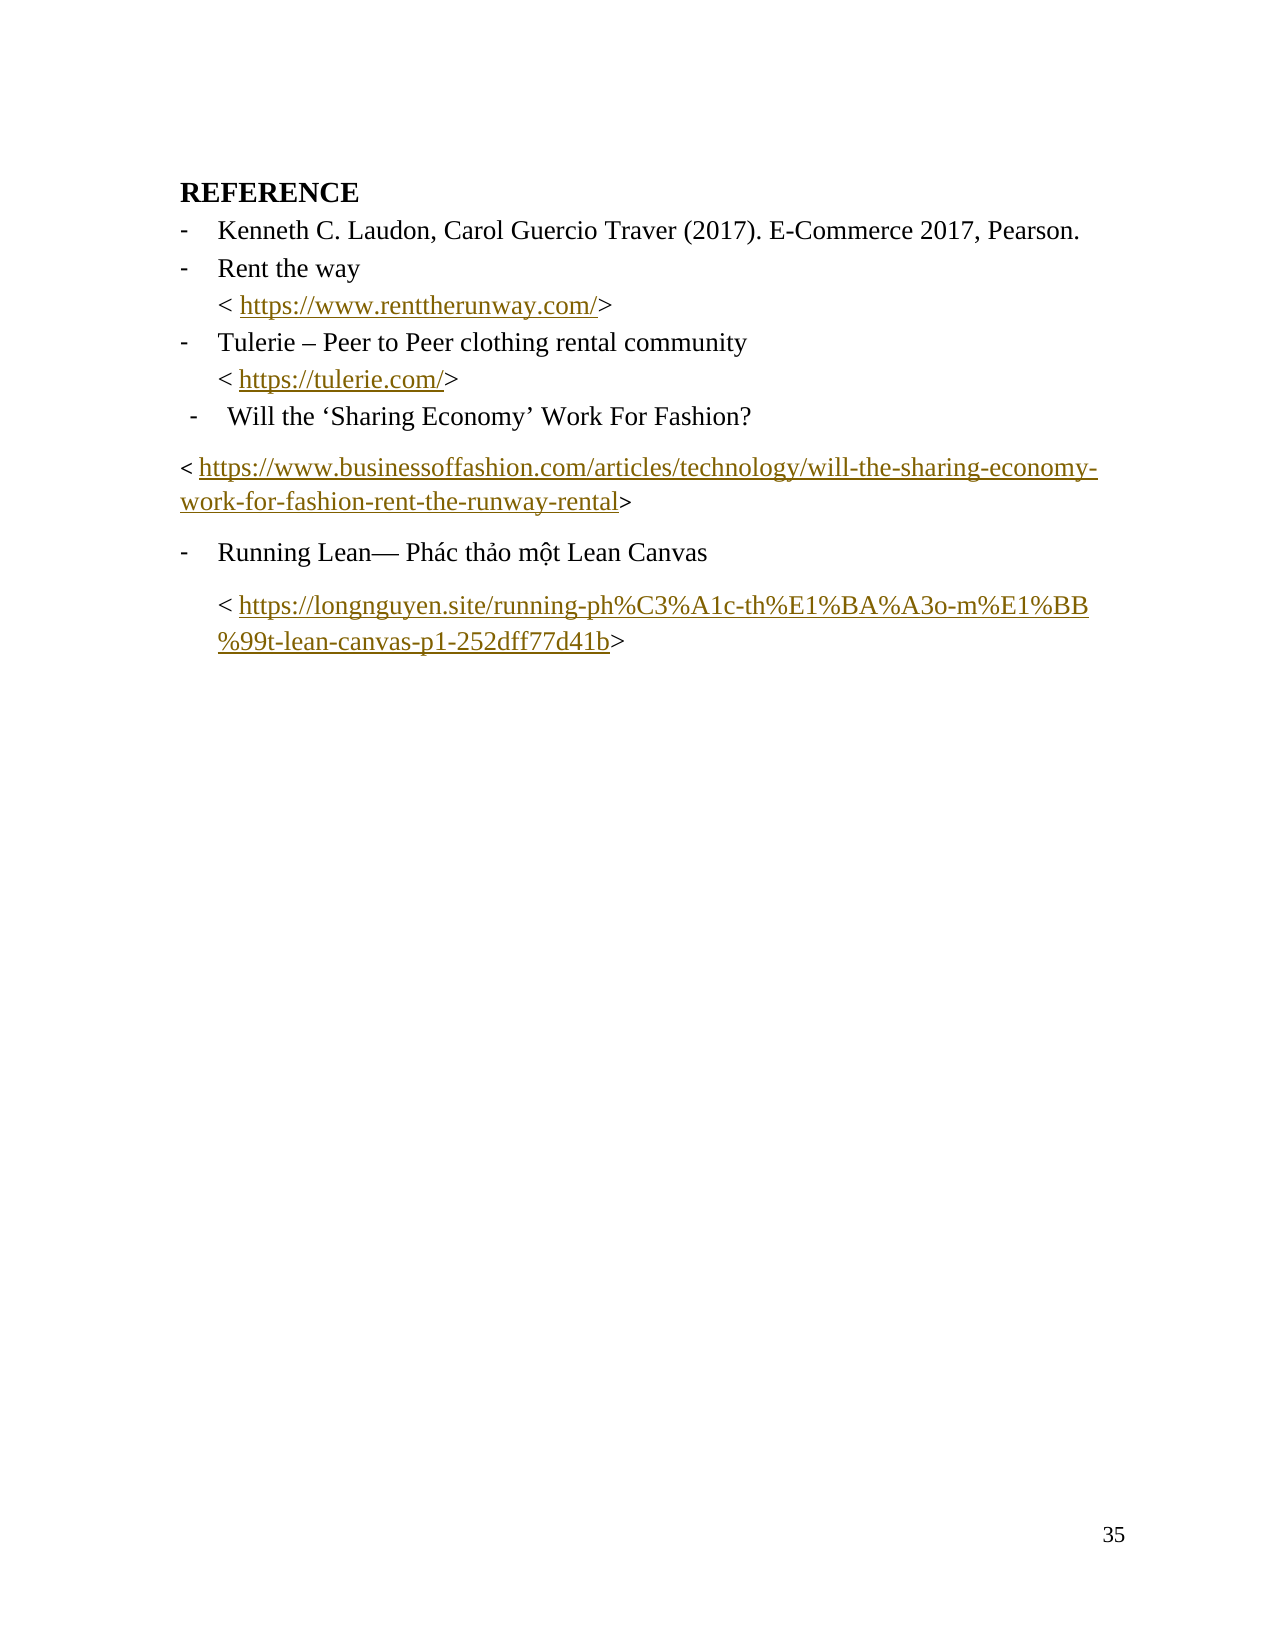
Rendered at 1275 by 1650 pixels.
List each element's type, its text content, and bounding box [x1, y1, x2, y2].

list Kenneth C. Laudon, Carol Guercio Traver (2017). E-Commerce 2017, Pearson. [180, 213, 1125, 247]
list Rent the way [180, 251, 1125, 284]
text < https://www.businessoffashion.com/articles/technology/will-the-sharing-economy-work-for-fashion-rent-the-runway-rental> [180, 451, 1125, 516]
list Tulerie – Peer to Peer clothing rental community [180, 325, 1125, 358]
list < https://www.renttherunway.com/> [217, 289, 1125, 321]
list Running Lean— Phác thảo một Lean Canvas [180, 535, 1125, 568]
list < https://tulerie.com/> [217, 363, 1125, 394]
subtitle REFERENCE [180, 175, 1125, 208]
list Will the ‘Sharing Economy’ Work For Fashion? [189, 399, 1125, 432]
text < https://longnguyen.site/running-ph%C3%A1c-th%E1%BA%A3o-m%E1%BB%99t-lean-canvas-p1-252dff77d41b> [217, 589, 1125, 656]
